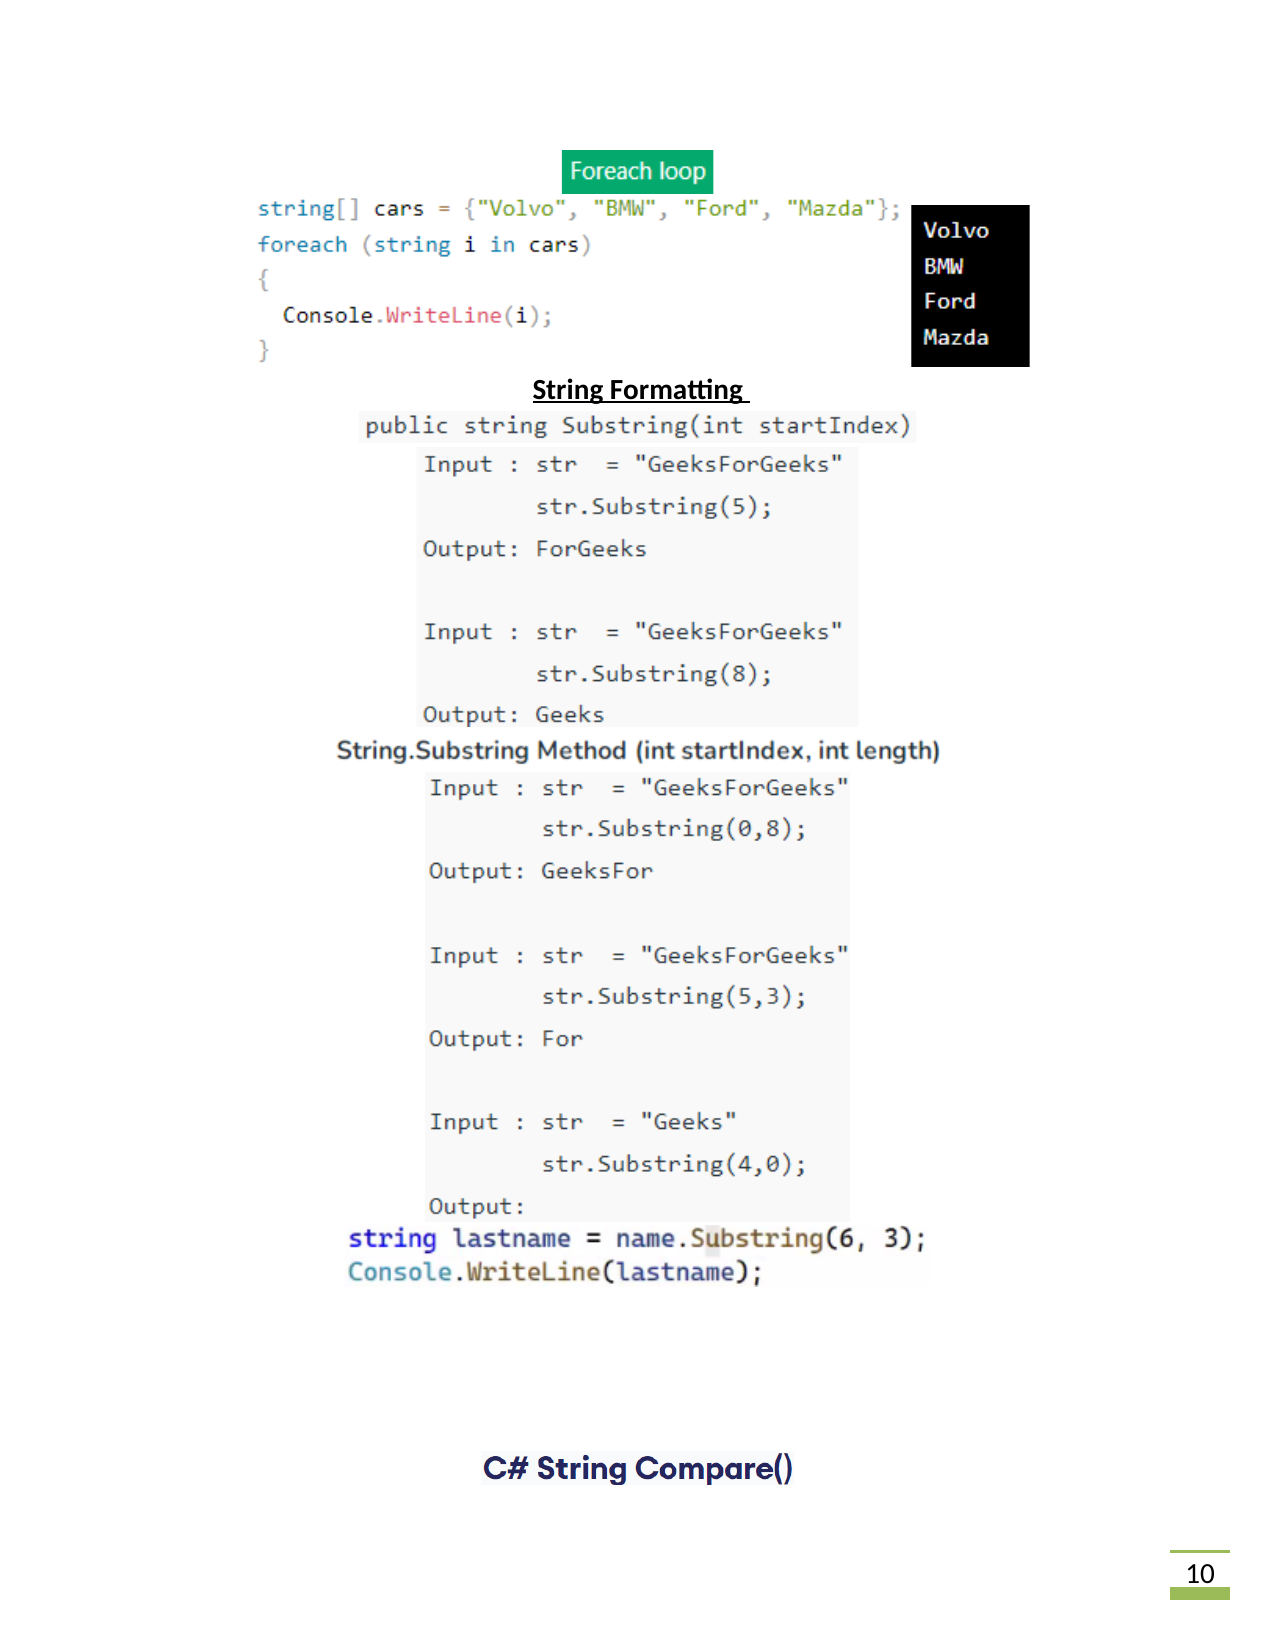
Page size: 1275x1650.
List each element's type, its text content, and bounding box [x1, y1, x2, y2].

picture [344, 1225, 931, 1287]
picture [425, 772, 851, 1222]
picture [481, 1451, 794, 1485]
picture [358, 411, 917, 443]
picture [561, 150, 714, 194]
picture [328, 731, 947, 769]
picture [416, 447, 859, 727]
picture [245, 197, 1030, 367]
text String Formatting [150, 371, 1125, 406]
